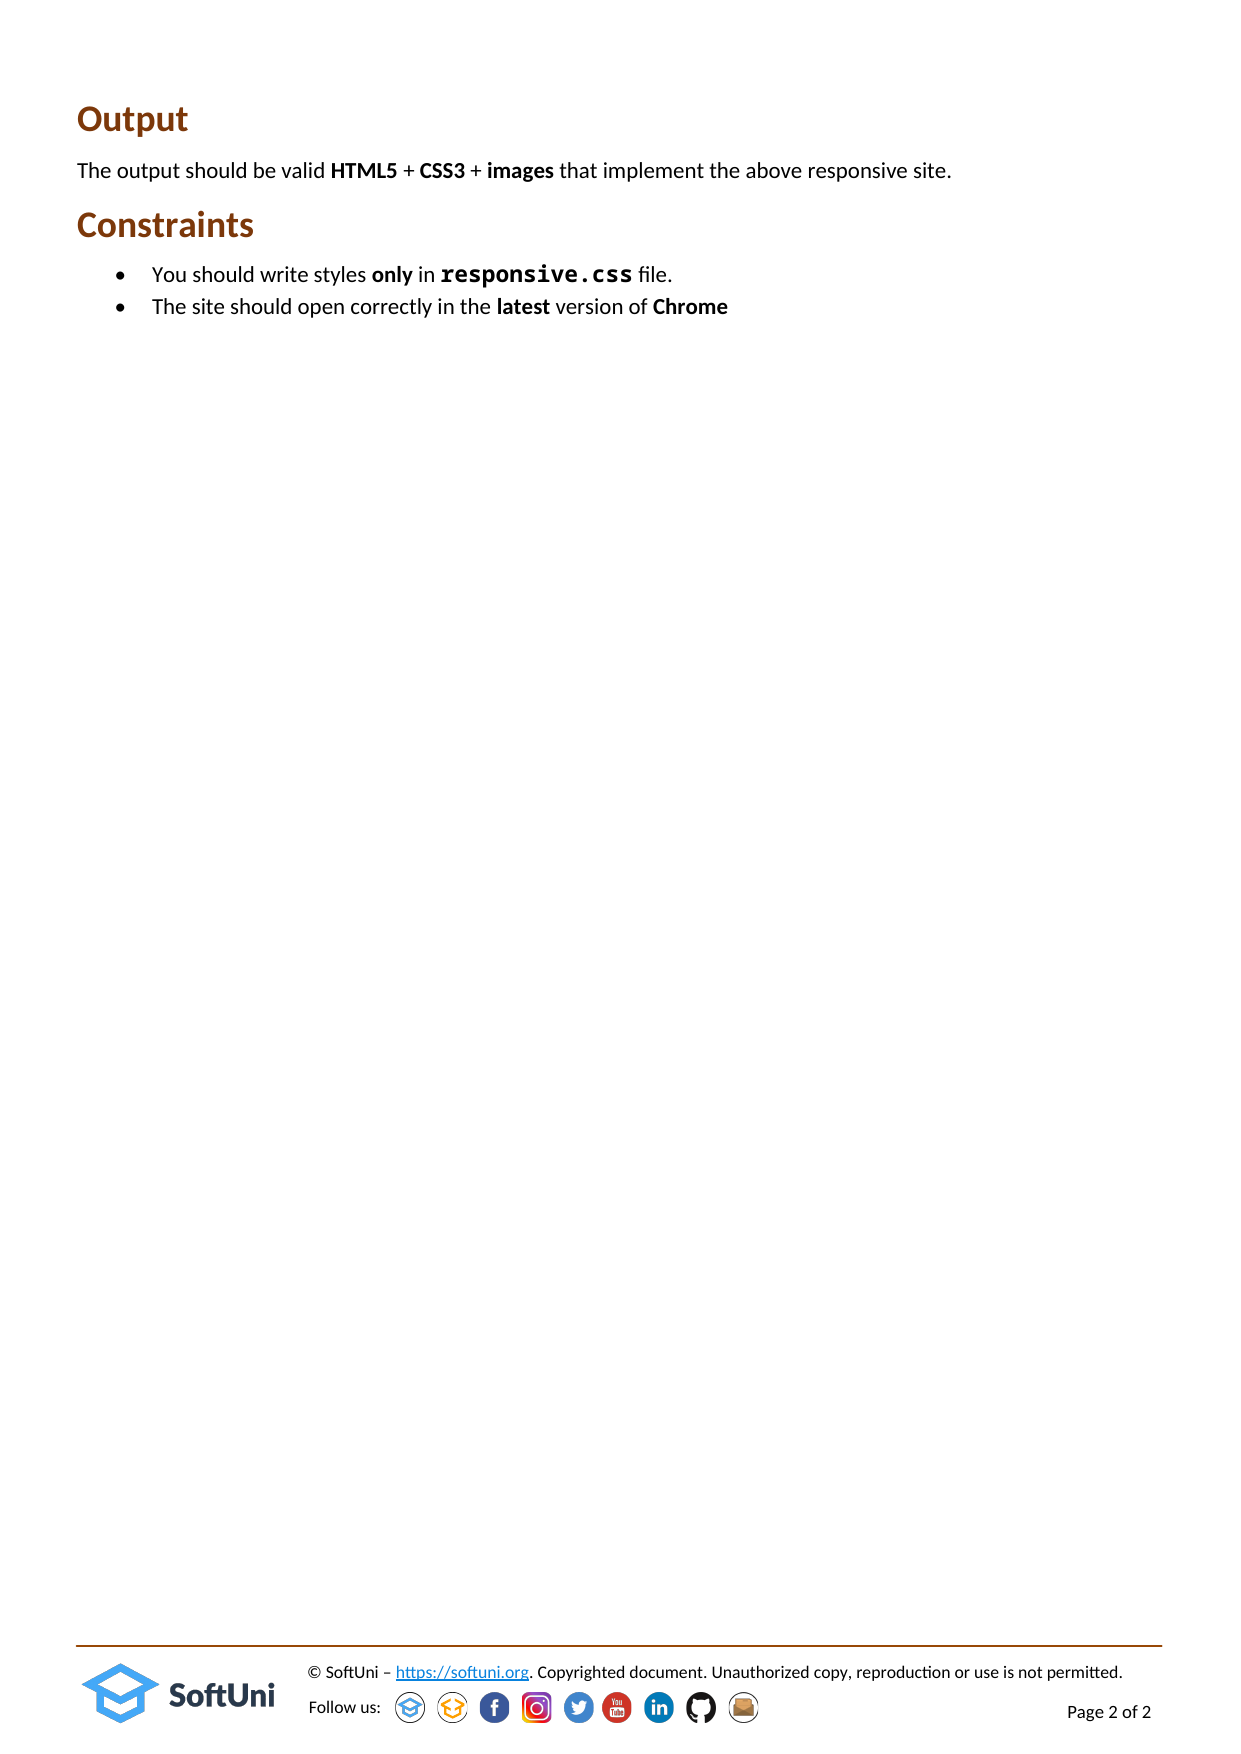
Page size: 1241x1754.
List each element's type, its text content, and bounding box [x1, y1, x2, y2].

picture [564, 1692, 594, 1723]
picture [728, 1692, 759, 1723]
picture [686, 1692, 716, 1723]
picture [395, 1692, 425, 1723]
list You should write styles only in responsive.css file. [114, 258, 1163, 289]
picture [479, 1692, 510, 1723]
picture [437, 1692, 468, 1723]
list The site should open correctly in the latest version of Chrome [114, 292, 1163, 320]
picture [522, 1692, 552, 1723]
picture [75, 1658, 281, 1729]
text The output should be valid HTML5 + CSS3 + images that implement the above responsive site. [77, 156, 1163, 184]
subtitle Constraints [77, 201, 1163, 247]
picture [665, 1714, 674, 1723]
subtitle Output [77, 95, 1163, 141]
picture [665, 1692, 674, 1701]
picture [658, 1705, 667, 1714]
picture [644, 1714, 653, 1723]
picture [644, 1692, 653, 1701]
picture [602, 1692, 632, 1723]
